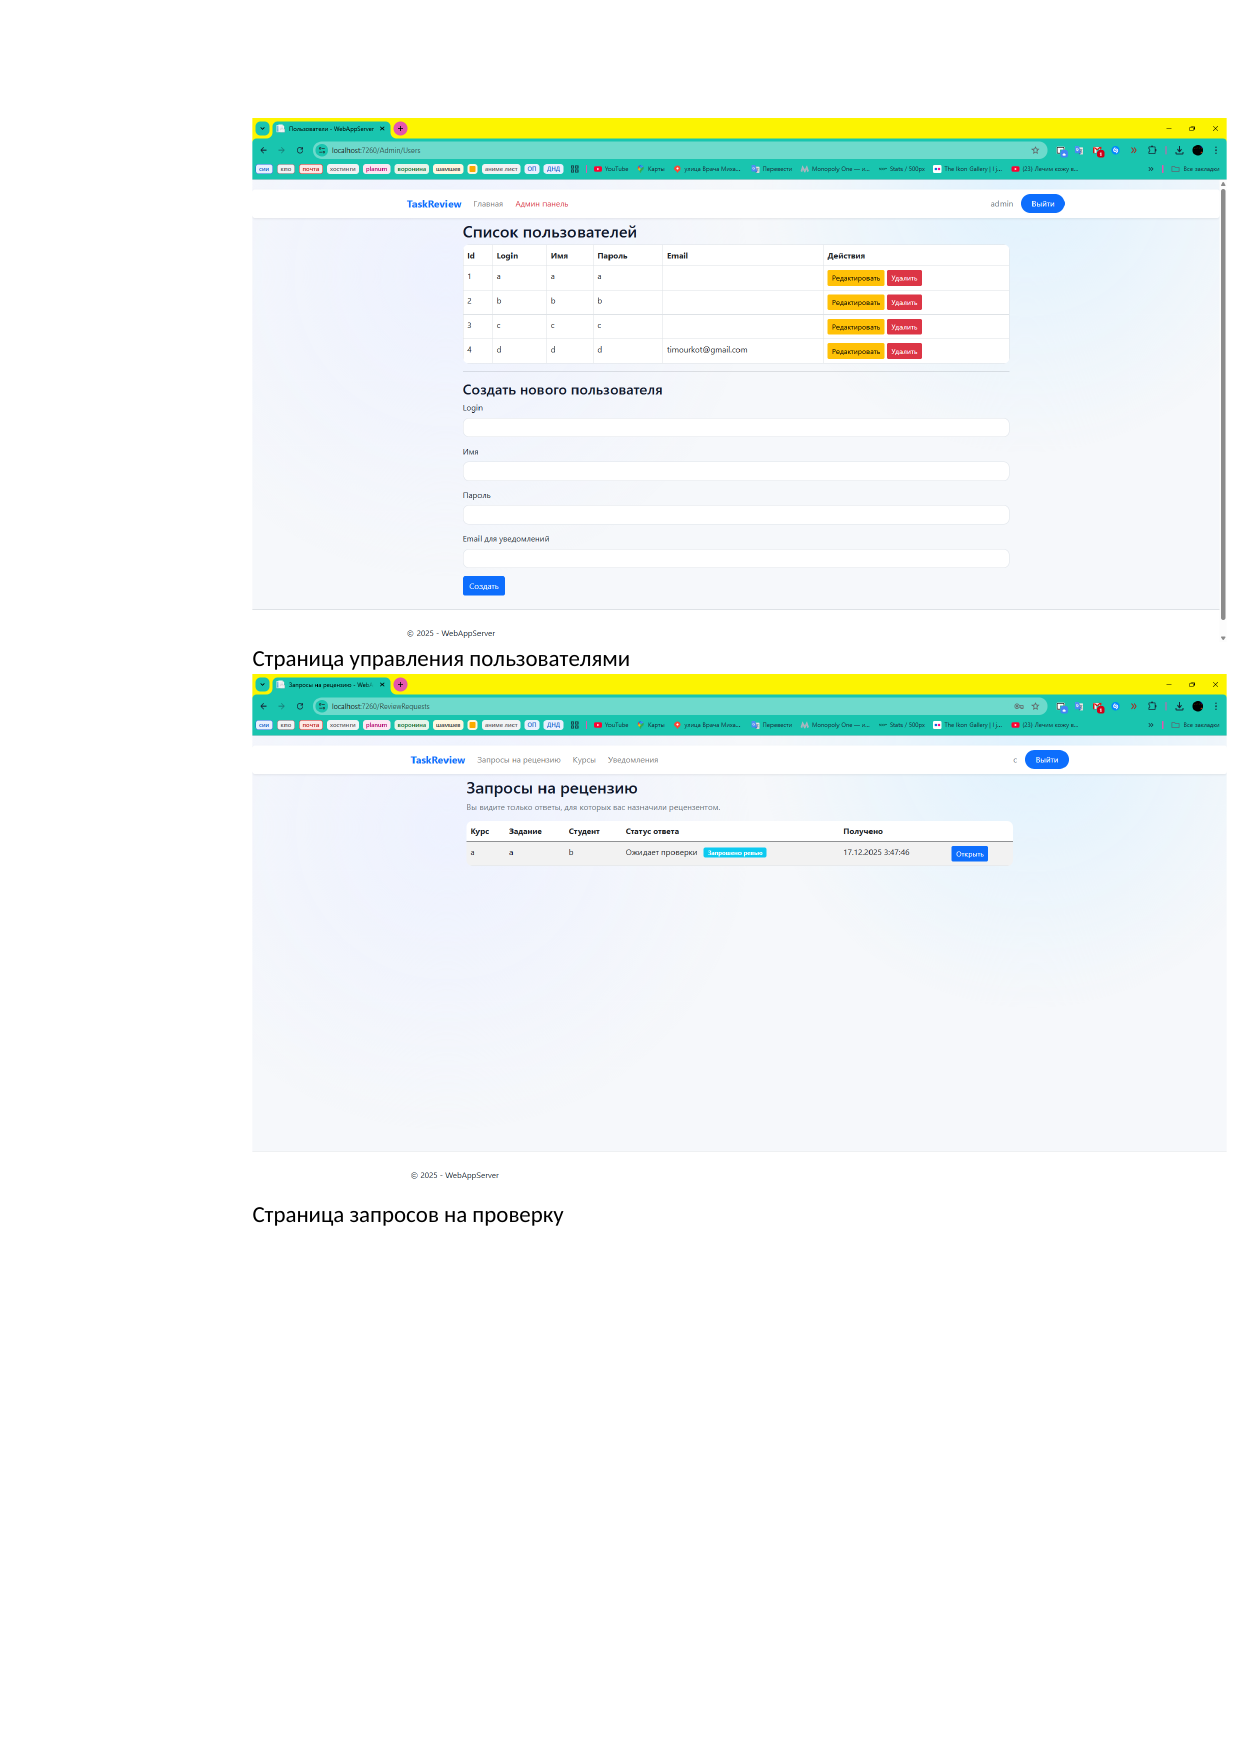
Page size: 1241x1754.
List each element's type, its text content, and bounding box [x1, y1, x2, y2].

list Страница управления пользователями [252, 644, 1152, 672]
list Страница запросов на проверку [252, 1200, 1152, 1228]
picture [252, 674, 1227, 1198]
picture [252, 118, 1227, 642]
